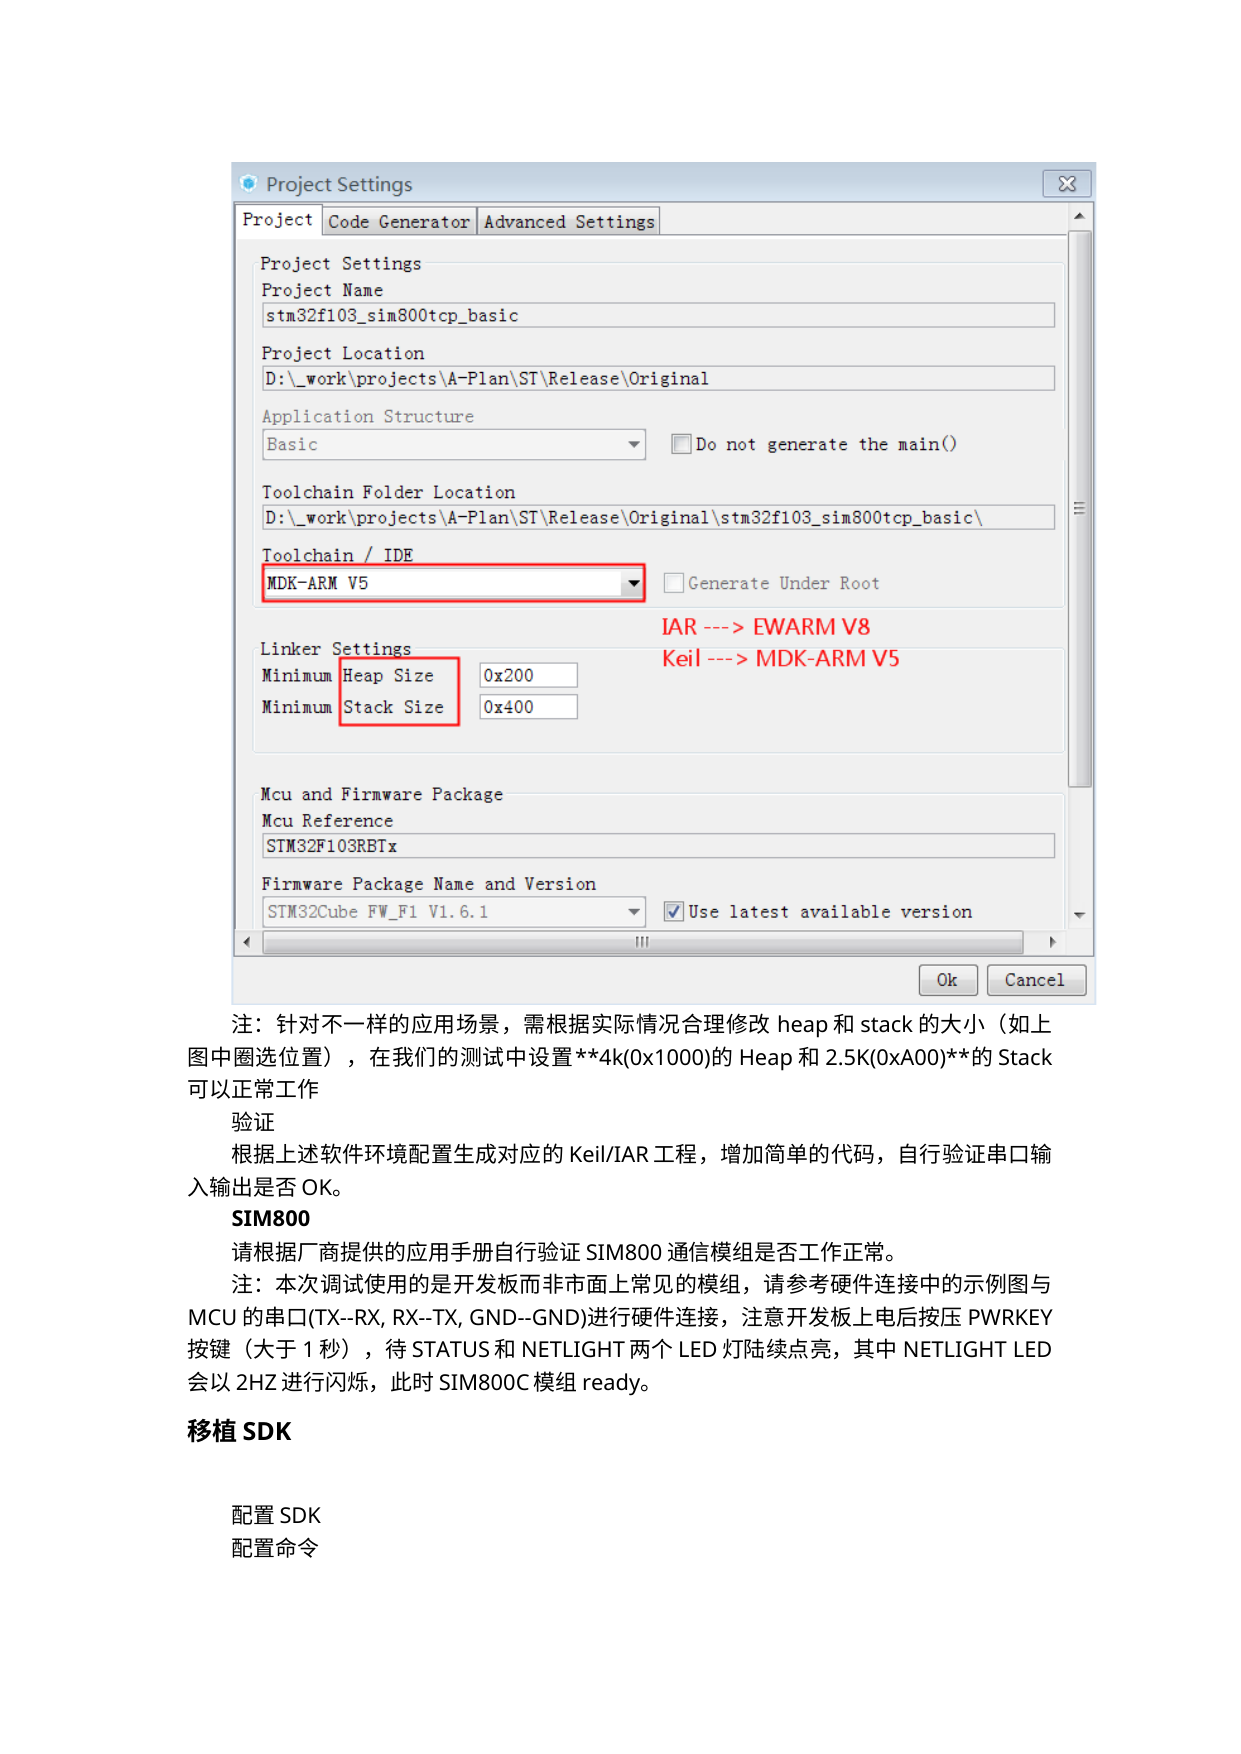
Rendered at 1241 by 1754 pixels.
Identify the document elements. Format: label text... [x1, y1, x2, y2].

text 请根据厂商提供的应用手册自行验证SIM800通信模组是否工作正常。 [187, 1234, 1053, 1267]
text 配置命令 [187, 1531, 1053, 1563]
text 注：针对不一样的应用场景，需根据实际情况合理修改heap和stack的大小（如上图中圈选位置），在我们的测试中设置**4k(0x1000)的Heap和2.5K(0xA00)**的Stack可以正常工作 [187, 1007, 1053, 1104]
text SIM800 [187, 1202, 1053, 1234]
text 配置SDK [187, 1498, 1053, 1531]
text 根据上述软件环境配置生成对应的Keil/IAR工程，增加简单的代码，自行验证串口输入输出是否OK。 [187, 1137, 1053, 1202]
picture [231, 162, 1097, 1005]
text 注：本次调试使用的是开发板而非市面上常见的模组，请参考硬件连接中的示例图与MCU的串口(TX--RX, RX--TX, GND--GND)进行硬件连接，注意开发板上电后按压PWRKEY按键（大于1秒），待STATUS和NETLIGHT两个LED灯陆续点亮，其中NETLIGHT LED会以2HZ进行闪烁，此时SIM800C模组ready。 [187, 1267, 1053, 1397]
text 移植SDK [187, 1397, 1053, 1462]
text 验证 [187, 1104, 1053, 1137]
